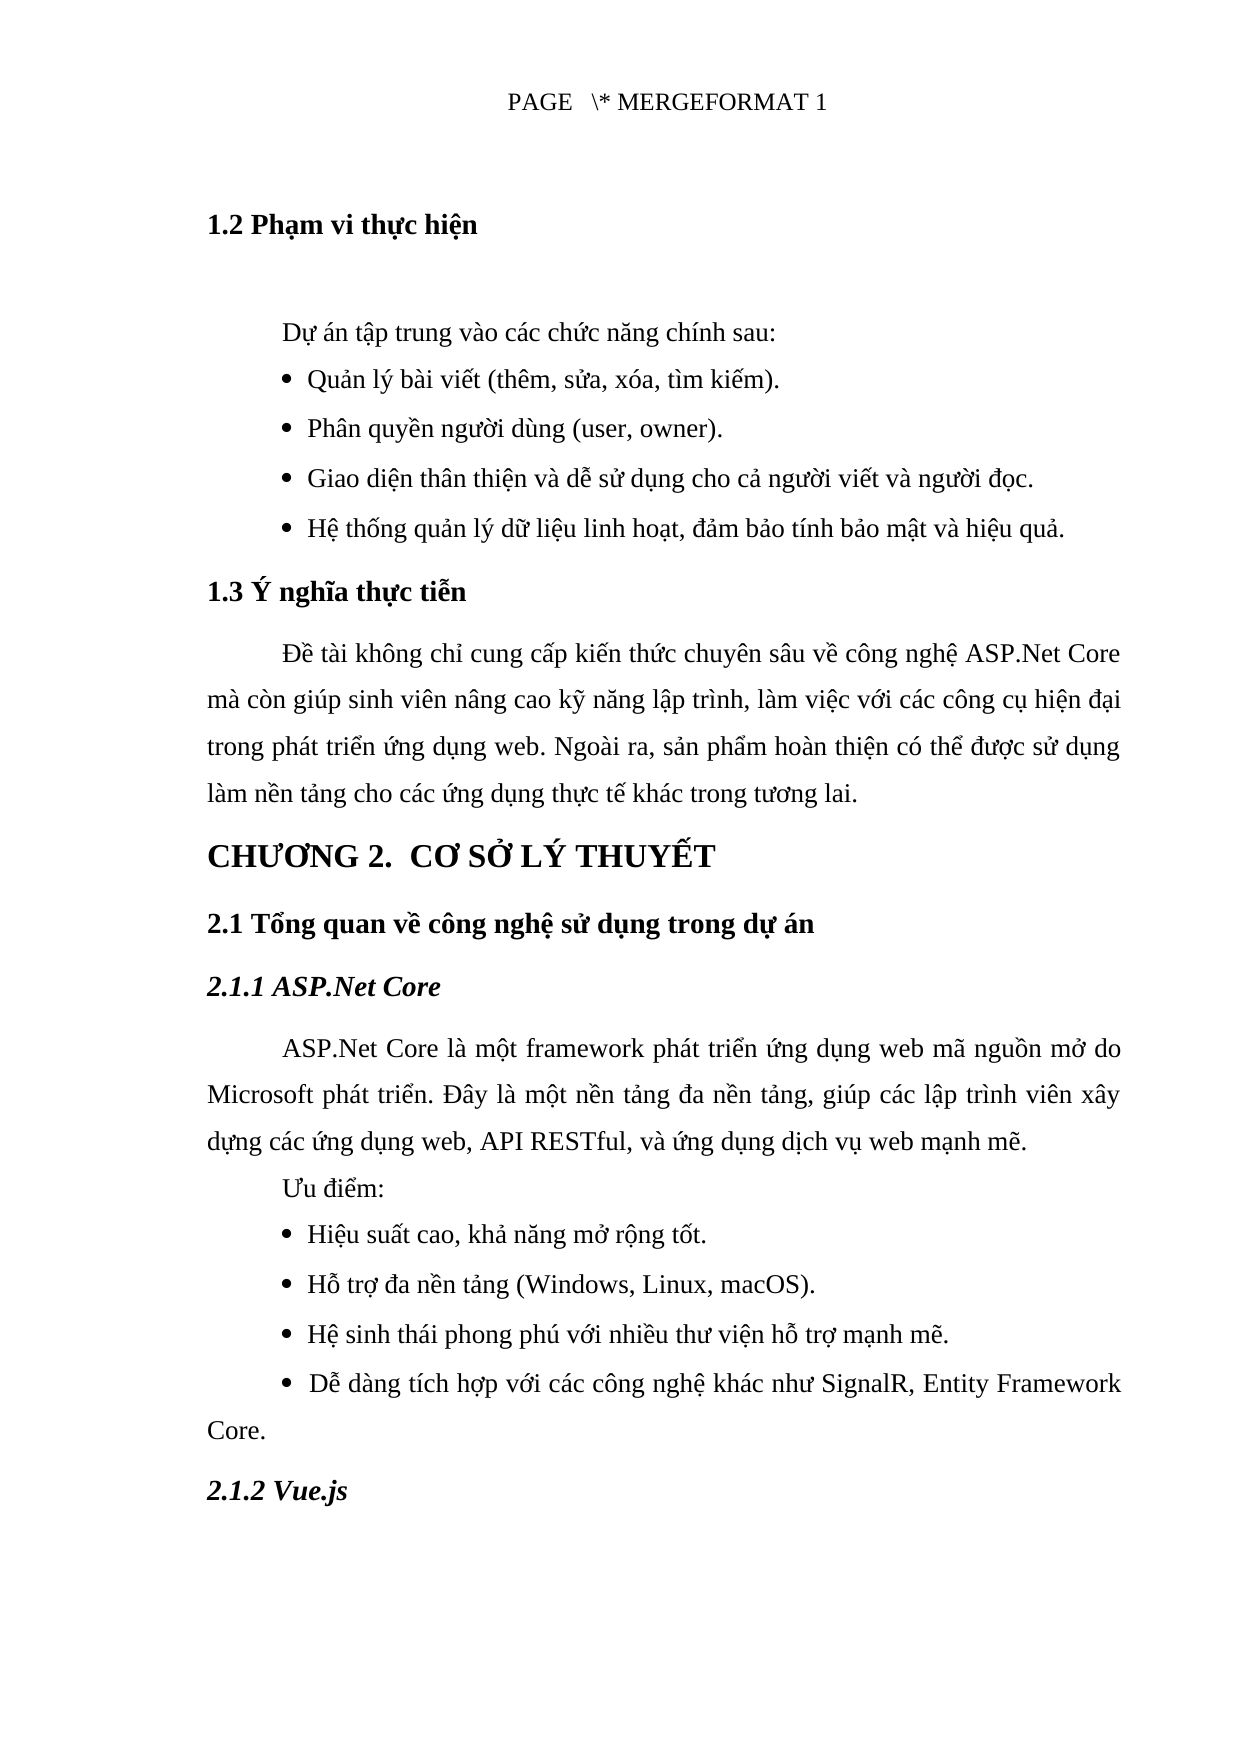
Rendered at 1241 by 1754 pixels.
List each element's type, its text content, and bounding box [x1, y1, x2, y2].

subtitle CƠ SỞ LÝ THUYẾT [207, 836, 1122, 874]
subtitle Ý nghĩa thực tiễn [207, 574, 1122, 608]
text · Hệ thống quản lý dữ liệu linh hoạt, đảm bảo tính bảo mật và hiệu quả. [207, 512, 1122, 543]
text Dự án tập trung vào các chức năng chính sau: [207, 316, 1122, 347]
text · Quản lý bài viết (thêm, sửa, xóa, tìm kiếm). [207, 363, 1122, 394]
text · Giao diện thân thiện và dễ sử dụng cho cả người viết và người đọc. [207, 462, 1122, 493]
text Ưu điểm: [207, 1172, 1122, 1203]
text Đề tài không chỉ cung cấp kiến thức chuyên sâu về công nghệ ASP.Net Core mà còn giúp sinh viên nâng cao kỹ năng lập trình, làm việc với các công cụ hiện đại trong phát triển ứng dụng web. Ngoài ra, sản phẩm hoàn thiện có thể được sử dụng làm nền tảng cho các ứng dụng thực tế khác trong tương lai. [207, 637, 1122, 808]
subtitle Phạm vi thực hiện [207, 207, 1122, 240]
subtitle ASP.Net Core [207, 969, 1122, 1002]
subtitle Vue.js [207, 1473, 1122, 1507]
text · Hệ sinh thái phong phú với nhiều thư viện hỗ trợ mạnh mẽ. [207, 1318, 1122, 1349]
text ASP.Net Core là một framework phát triển ứng dụng web mã nguồn mở do Microsoft phát triển. Đây là một nền tảng đa nền tảng, giúp các lập trình viên xây dựng các ứng dụng web, API RESTful, và ứng dụng dịch vụ web mạnh mẽ. [207, 1032, 1122, 1156]
text · Dễ dàng tích hợp với các công nghệ khác như SignalR, Entity Framework Core. [207, 1367, 1122, 1445]
text · Phân quyền người dùng (user, owner). [207, 413, 1122, 444]
text · Hỗ trợ đa nền tảng (Windows, Linux, macOS). [207, 1268, 1122, 1299]
text · Hiệu suất cao, khả năng mở rộng tốt. [207, 1218, 1122, 1250]
subtitle Tổng quan về công nghệ sử dụng trong dự án [207, 906, 1122, 940]
